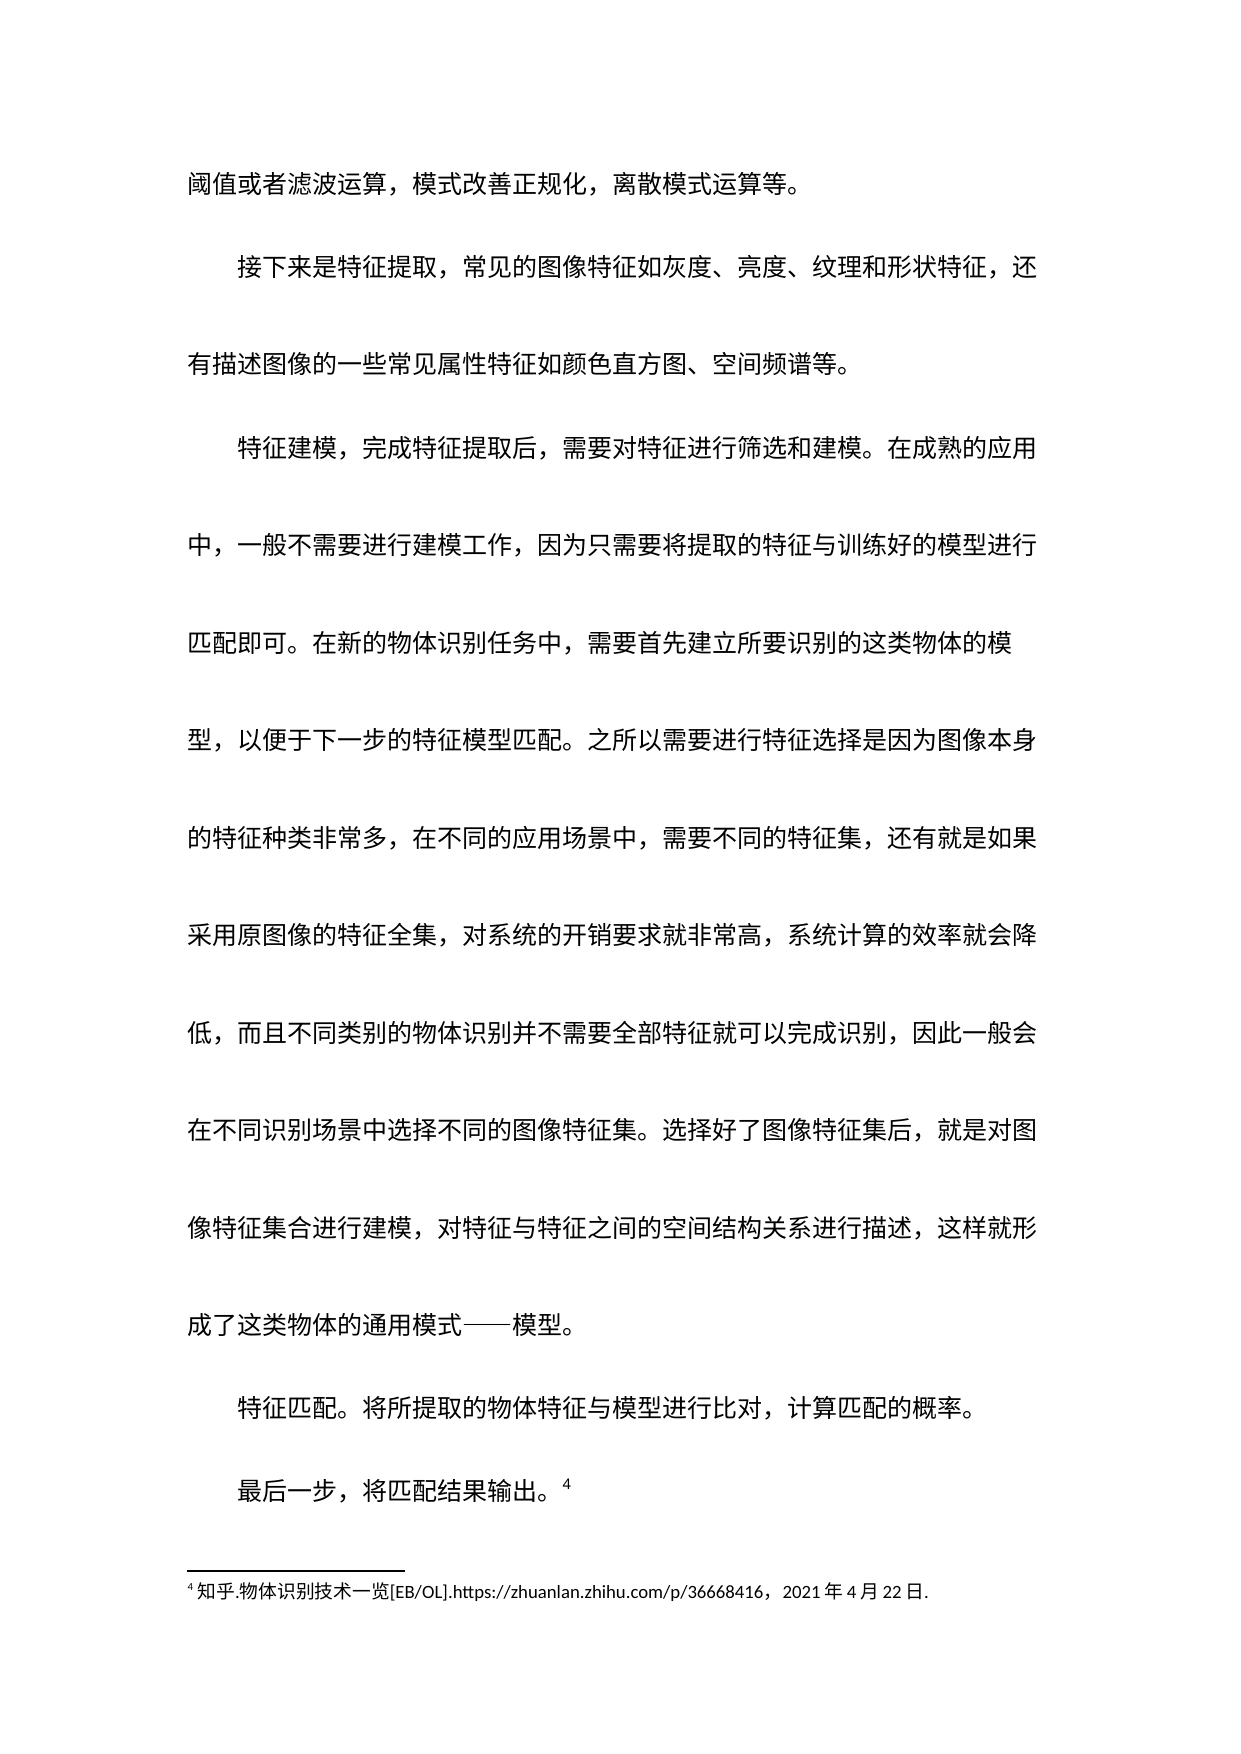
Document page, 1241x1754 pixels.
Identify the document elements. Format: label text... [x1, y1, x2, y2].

list 最后一步，将匹配结果输出。 [187, 1457, 1053, 1522]
list 接下来是特征提取，常见的图像特征如灰度、亮度、纹理和形状特征，还有描述图像的一些常见属性特征如颜色直方图、空间频谱等。 [187, 233, 1053, 396]
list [187, 150, 1053, 215]
list 特征匹配。将所提取的物体特征与模型进行比对，计算匹配的概率。 [187, 1374, 1053, 1439]
list 特征建模，完成特征提取后，需要对特征进行筛选和建模。在成熟的应用中，一般不需要进行建模工作，因为只需要将提取的特征与训练好的模型进行匹配即可。在新的物体识别任务中，需要首先建立所要识别的这类物体的模型，以便于下一步的特征模型匹配。之所以需要进行特征选择是因为图像本身的特征种类非常多，在不同的应用场景中，需要不同的特征集，还有就是如果采用原图像的特征全集，对系统的开销要求就非常高，系统计算的效率就会降低，而且不同类别的物体识别并不需要全部特征就可以完成识别，因此一般会在不同识别场景中选择不同的图像特征集。选择好了图像特征集后，就是对图像特征集合进行建模，对特征与特征之间的空间结构关系进行描述，这样就形成了这类物体的通用模式——模型。 [187, 414, 1053, 1356]
